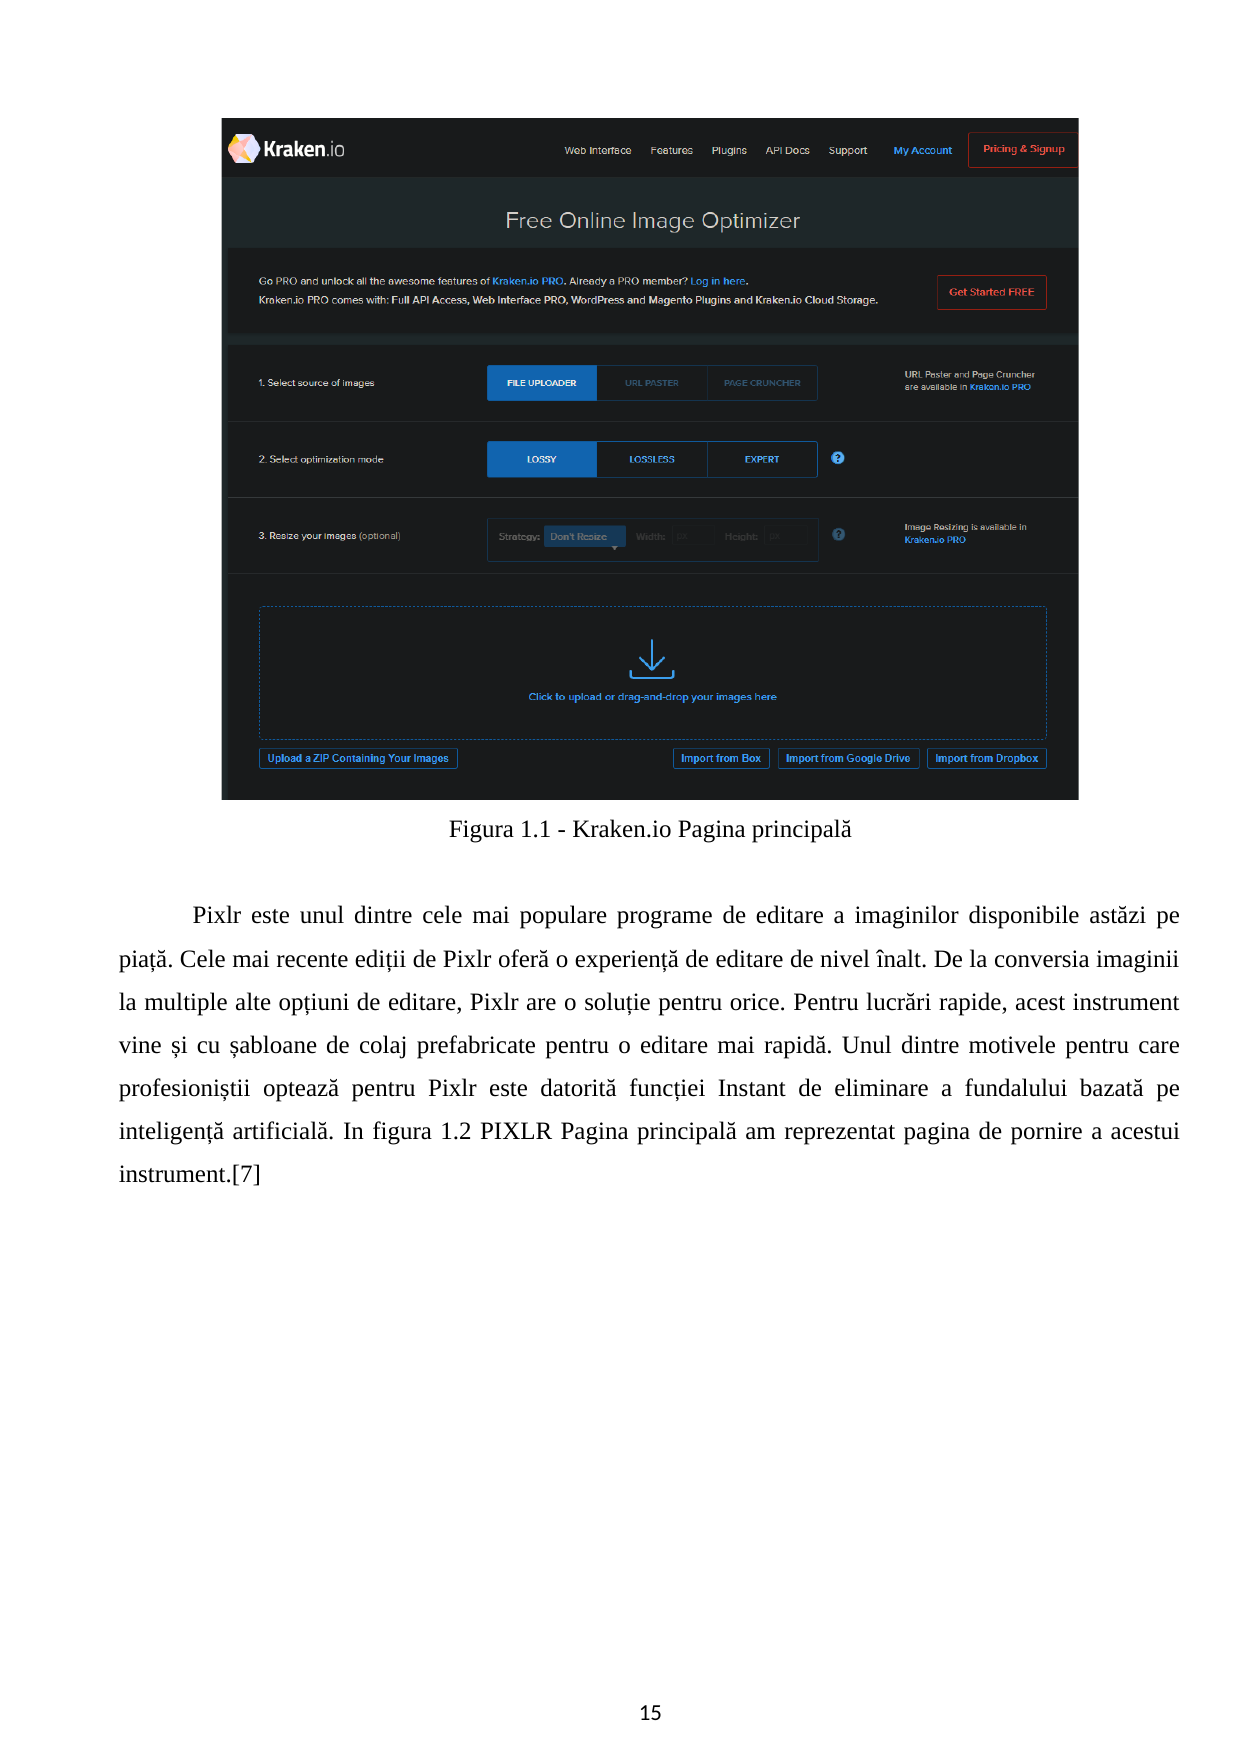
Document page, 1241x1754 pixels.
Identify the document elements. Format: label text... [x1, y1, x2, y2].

text Pixlr este unul dintre cele mai populare programe de editare a imaginilor disponibile astăzi pe piață. Cele mai recente ediții de Pixlr oferă o experiență de editare de nivel înalt. De la conversia imaginii la multiple alte opțiuni de editare, Pixlr are o soluție pentru orice. Pentru lucrări rapide, acest instrument vine și cu șabloane de colaj prefabricate pentru o editare mai rapidă. Unul dintre motivele pentru care profesioniștii optează pentru Pixlr este datorită funcției Instant de eliminare a fundalului bazată pe inteligență artificială. In figura 1.2 PIXLR Pagina principală am reprezentat pagina de pornire a acestui instrument.[7] [118, 901, 1182, 1188]
picture [221, 118, 1079, 800]
text Figura 1.1 - Kraken.io Pagina principală [118, 814, 1182, 843]
